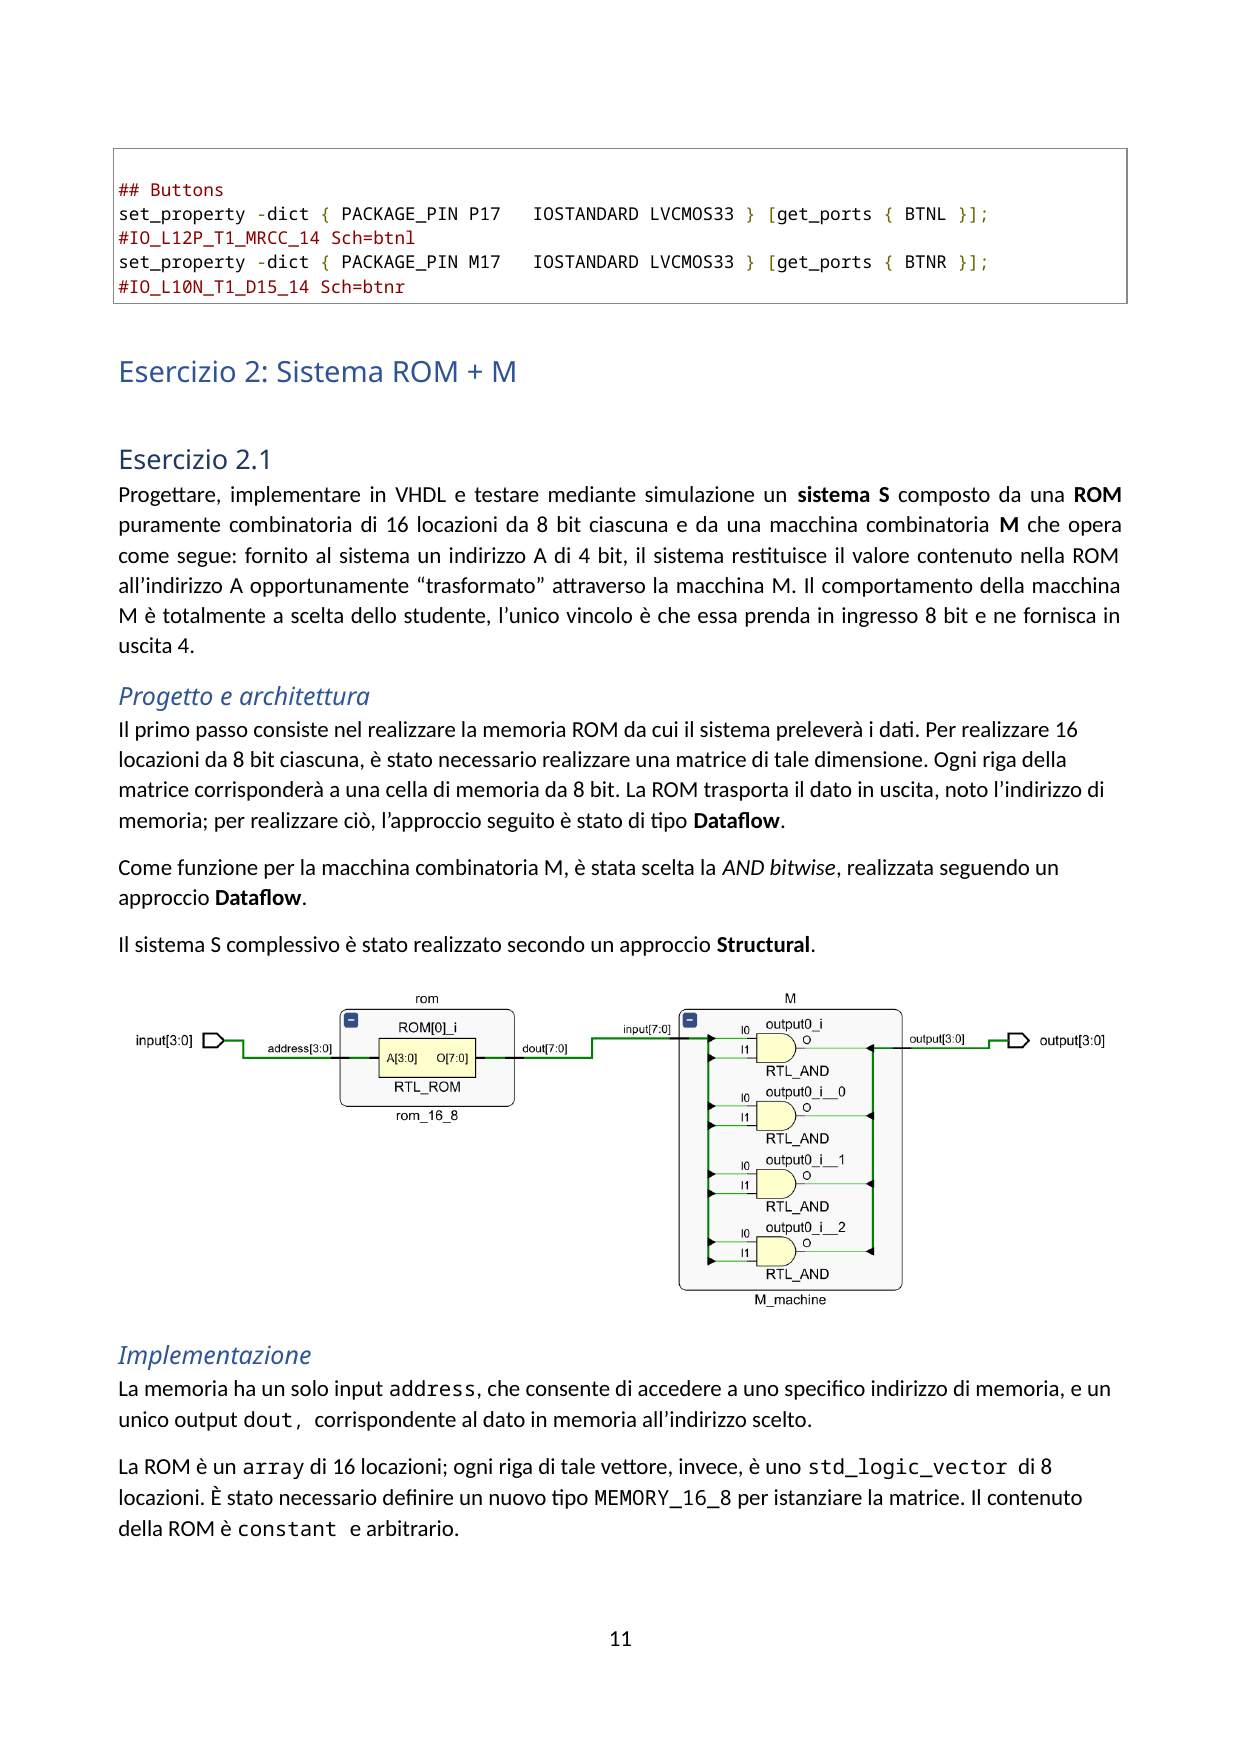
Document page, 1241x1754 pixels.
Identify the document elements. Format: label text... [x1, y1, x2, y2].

text La ROM è un array di 16 locazioni; ogni riga di tale vettore, invece, è uno std_logic_vector di 8 locazioni. È stato necessario definire un nuovo tipo MEMORY_16_8 per istanziare la matrice. Il contenuto della ROM è constant e arbitrario. [118, 1452, 1122, 1542]
text Come funzione per la macchina combinatoria M, è stata scelta la AND bitwise, realizzata seguendo un approccio Dataflow. [118, 853, 1122, 911]
text set_property -dict { PACKAGE_PIN M17 IOSTANDARD LVCMOS33 } [get_ports { BTNR }]; #IO_L10N_T1_D15_14 Sch=btnr [114, 244, 1126, 303]
text Progettare, implementare in VHDL e testare mediante simulazione un sistema S composto da una ROM puramente combinatoria di 16 locazioni da 8 bit ciascuna e da una macchina combinatoria M che opera come segue: fornito al sistema un indirizzo A di 4 bit, il sistema restituisce il valore contenuto nella ROM all’indirizzo A opportunamente “trasformato” attraverso la macchina M. Il comportamento della macchina M è totalmente a scelta dello studente, l’unico vincolo è che essa prenda in ingresso 8 bit e ne fornisca in uscita 4. [118, 480, 1122, 659]
subtitle Esercizio 2.1 [118, 441, 1122, 477]
text set_property -dict { PACKAGE_PIN P17 IOSTANDARD LVCMOS33 } [get_ports { BTNL }]; #IO_L12P_T1_MRCC_14 Sch=btnl [118, 202, 1122, 244]
subtitle Esercizio 2: Sistema ROM + M [118, 351, 1122, 391]
text ## Buttons [118, 177, 1122, 202]
text La memoria ha un solo input address, che consente di accedere a uno specifico indirizzo di memoria, e un unico output dout, corrispondente al dato in memoria all’indirizzo scelto. [118, 1374, 1122, 1434]
text Il primo passo consiste nel realizzare la memoria ROM da cui il sistema preleverà i dati. Per realizzare 16 locazioni da 8 bit ciascuna, è stato necessario realizzare una matrice di tale dimensione. Ogni riga della matrice corrisponderà a una cella di memoria da 8 bit. La ROM trasporta il dato in uscita, noto l’indirizzo di memoria; per realizzare ciò, l’approccio seguito è stato di tipo Dataflow. [118, 715, 1122, 834]
subtitle Progetto e architettura [118, 678, 1122, 712]
subtitle Implementazione [118, 1338, 1122, 1372]
text Il sistema S complessivo è stato realizzato secondo un approccio Structural. [118, 930, 1122, 958]
picture [118, 976, 1122, 1319]
